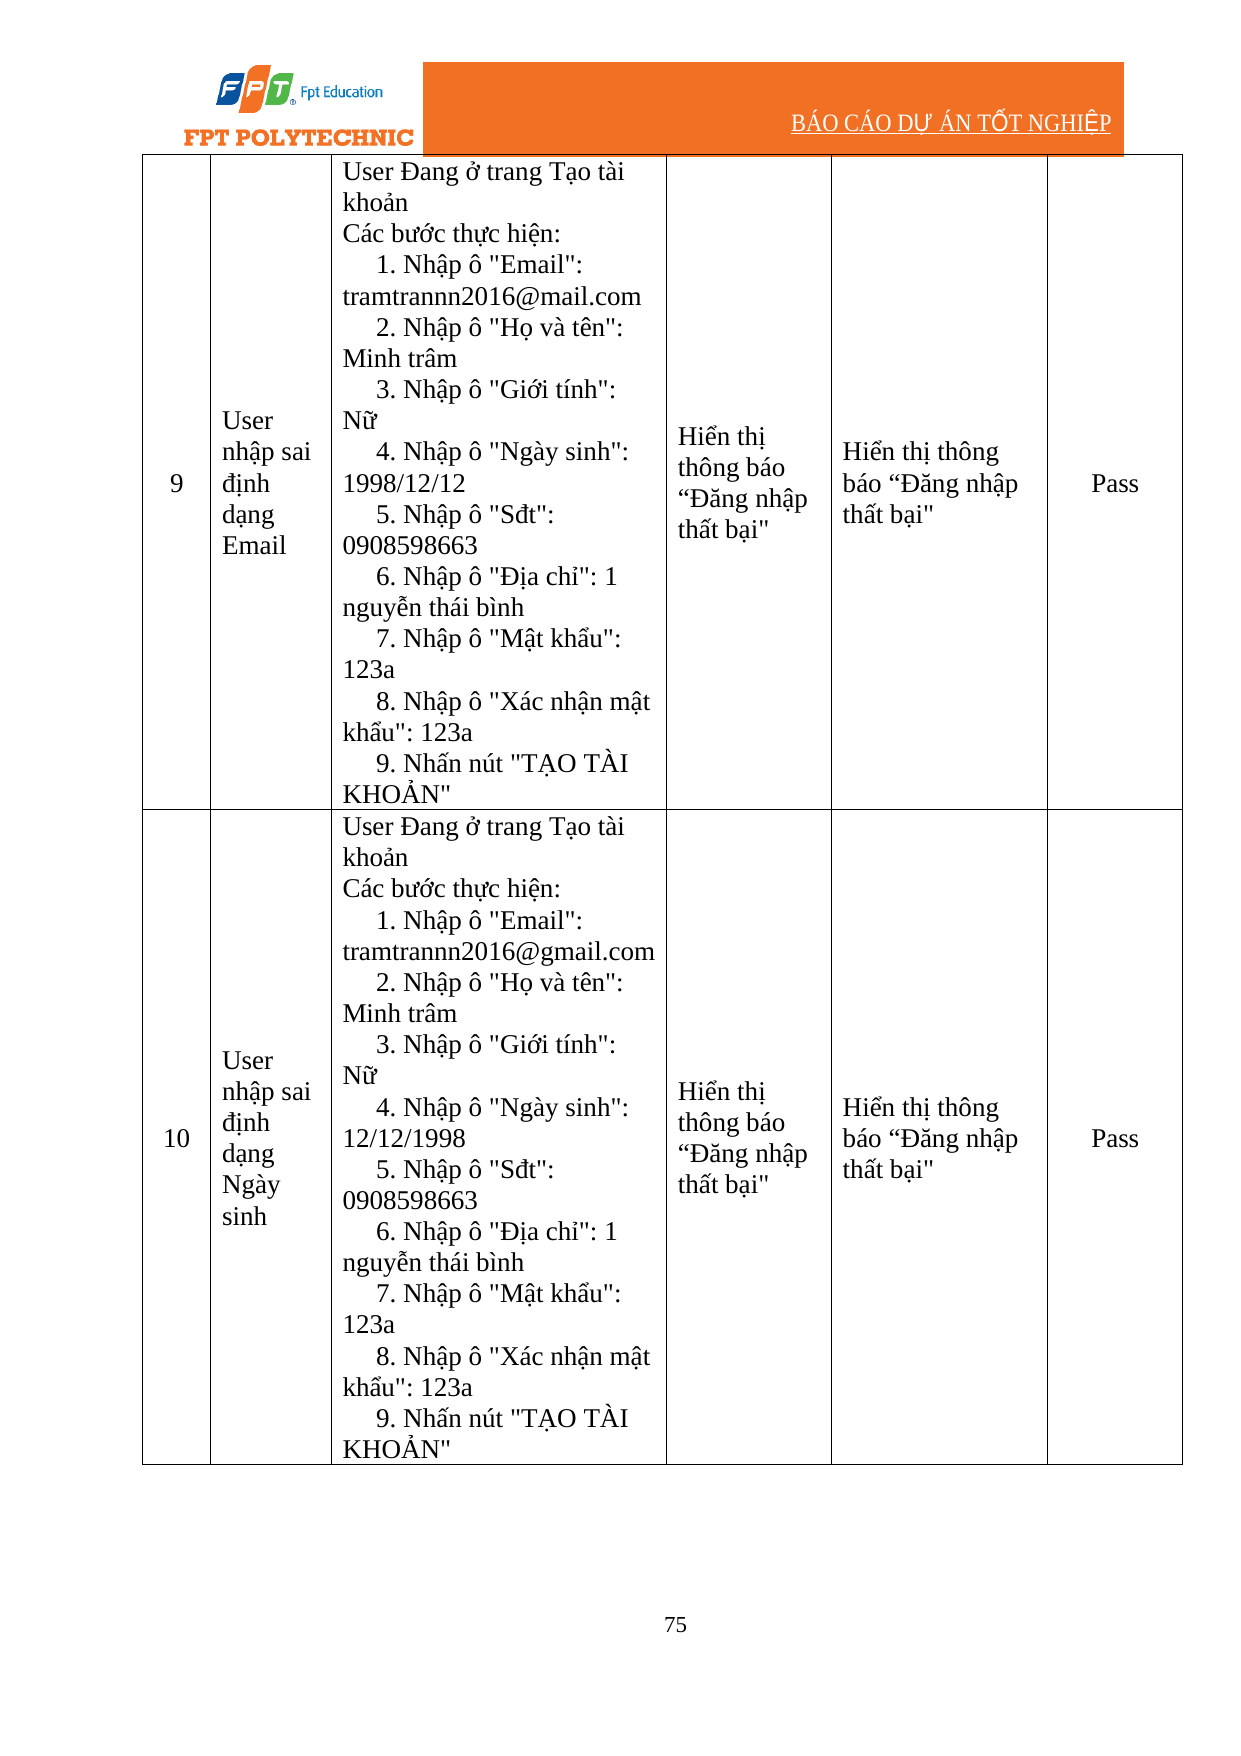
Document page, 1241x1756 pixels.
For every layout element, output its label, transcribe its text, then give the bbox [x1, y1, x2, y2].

table_cell 10 [143, 810, 210, 1464]
table_cell User Đang ở trang Tạo tài khoản Các bước thực hiện: 1. Nhập ô "Email": tramtrannn2016@mail.com 2. Nhập ô "Họ và tên": Minh trâm 3. Nhập ô "Giới tính": Nữ 4. Nhập ô "Ngày sinh": 1998/12/12 5. Nhập ô "Sđt": 0908598663 6. Nhập ô "Địa chỉ": 1 nguyễn thái bình 7. Nhập ô "Mật khẩu": 123a 8. Nhập ô "Xác nhận mật khẩu": 123a 9. Nhấn nút "TẠO TÀI KHOẢN" [332, 155, 666, 809]
picture [184, 65, 414, 146]
table_cell 9 [143, 155, 210, 809]
table_cell User nhập sai định dạng Email [211, 155, 331, 809]
table_cell Hiển thị thông báo “Đăng nhập thất bại" [667, 155, 831, 809]
table_cell Pass [1048, 155, 1182, 809]
table_cell User nhập sai định dạng Ngày sinh [211, 810, 331, 1464]
table_cell Hiển thị thông báo “Đăng nhập thất bại" [667, 810, 831, 1464]
table_cell Hiển thị thông báo “Đăng nhập thất bại" [832, 810, 1047, 1464]
table_cell Hiển thị thông báo “Đăng nhập thất bại" [832, 155, 1047, 809]
table_cell User Đang ở trang Tạo tài khoản Các bước thực hiện: 1. Nhập ô "Email": tramtrannn2016@gmail.com 2. Nhập ô "Họ và tên": Minh trâm 3. Nhập ô "Giới tính": Nữ 4. Nhập ô "Ngày sinh": 12/12/1998 5. Nhập ô "Sđt": 0908598663 6. Nhập ô "Địa chỉ": 1 nguyễn thái bình 7. Nhập ô "Mật khẩu": 123a 8. Nhập ô "Xác nhận mật khẩu": 123a 9. Nhấn nút "TẠO TÀI KHOẢN" [332, 810, 666, 1464]
table_cell Pass [1048, 810, 1182, 1464]
